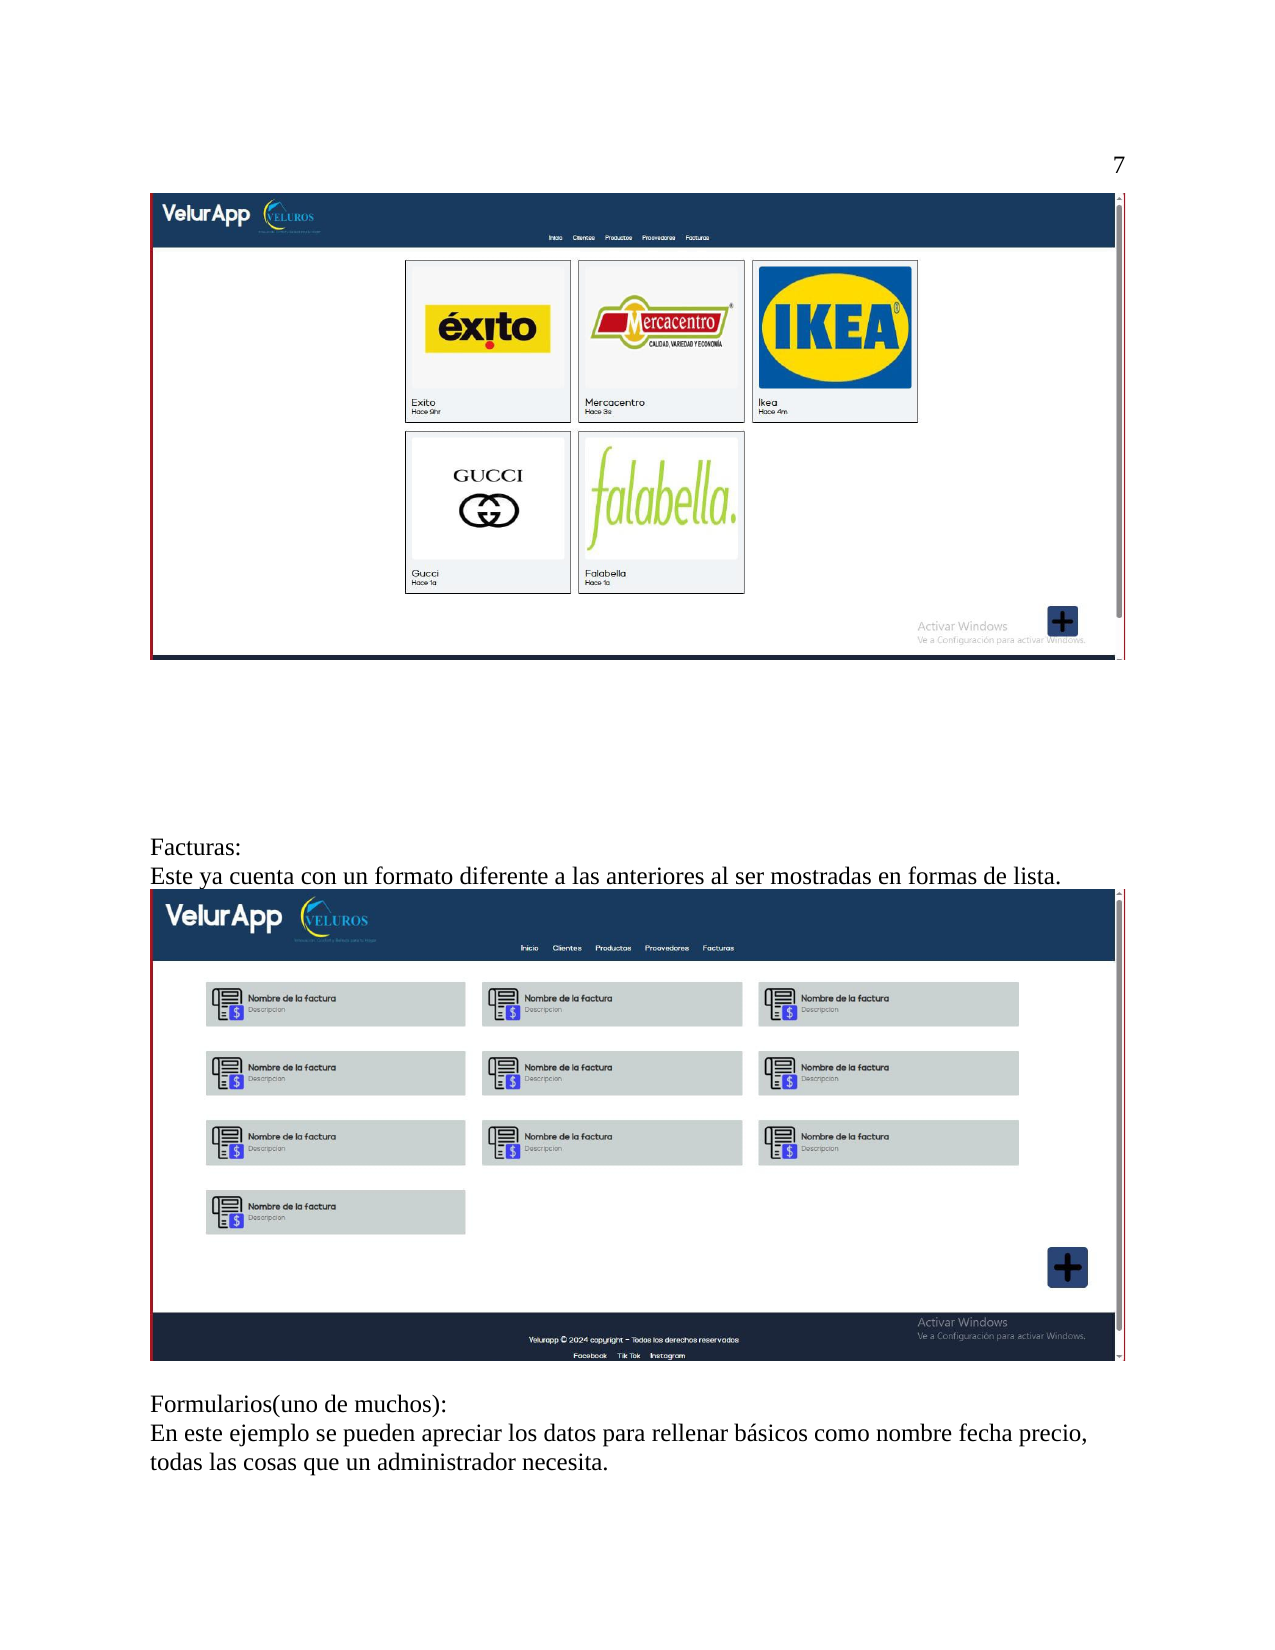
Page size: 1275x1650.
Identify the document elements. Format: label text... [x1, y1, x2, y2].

text En este ejemplo se pueden apreciar los datos para rellenar básicos como nombre fecha precio, todas las cosas que un administrador necesita. [150, 1418, 1125, 1476]
text Formularios(uno de muchos): [150, 1389, 1125, 1418]
picture [150, 193, 1125, 660]
text Facturas: [150, 832, 1125, 861]
picture [150, 889, 1125, 1361]
text Este ya cuenta con un formato diferente a las anteriores al ser mostradas en formas de lista. [150, 861, 1125, 889]
